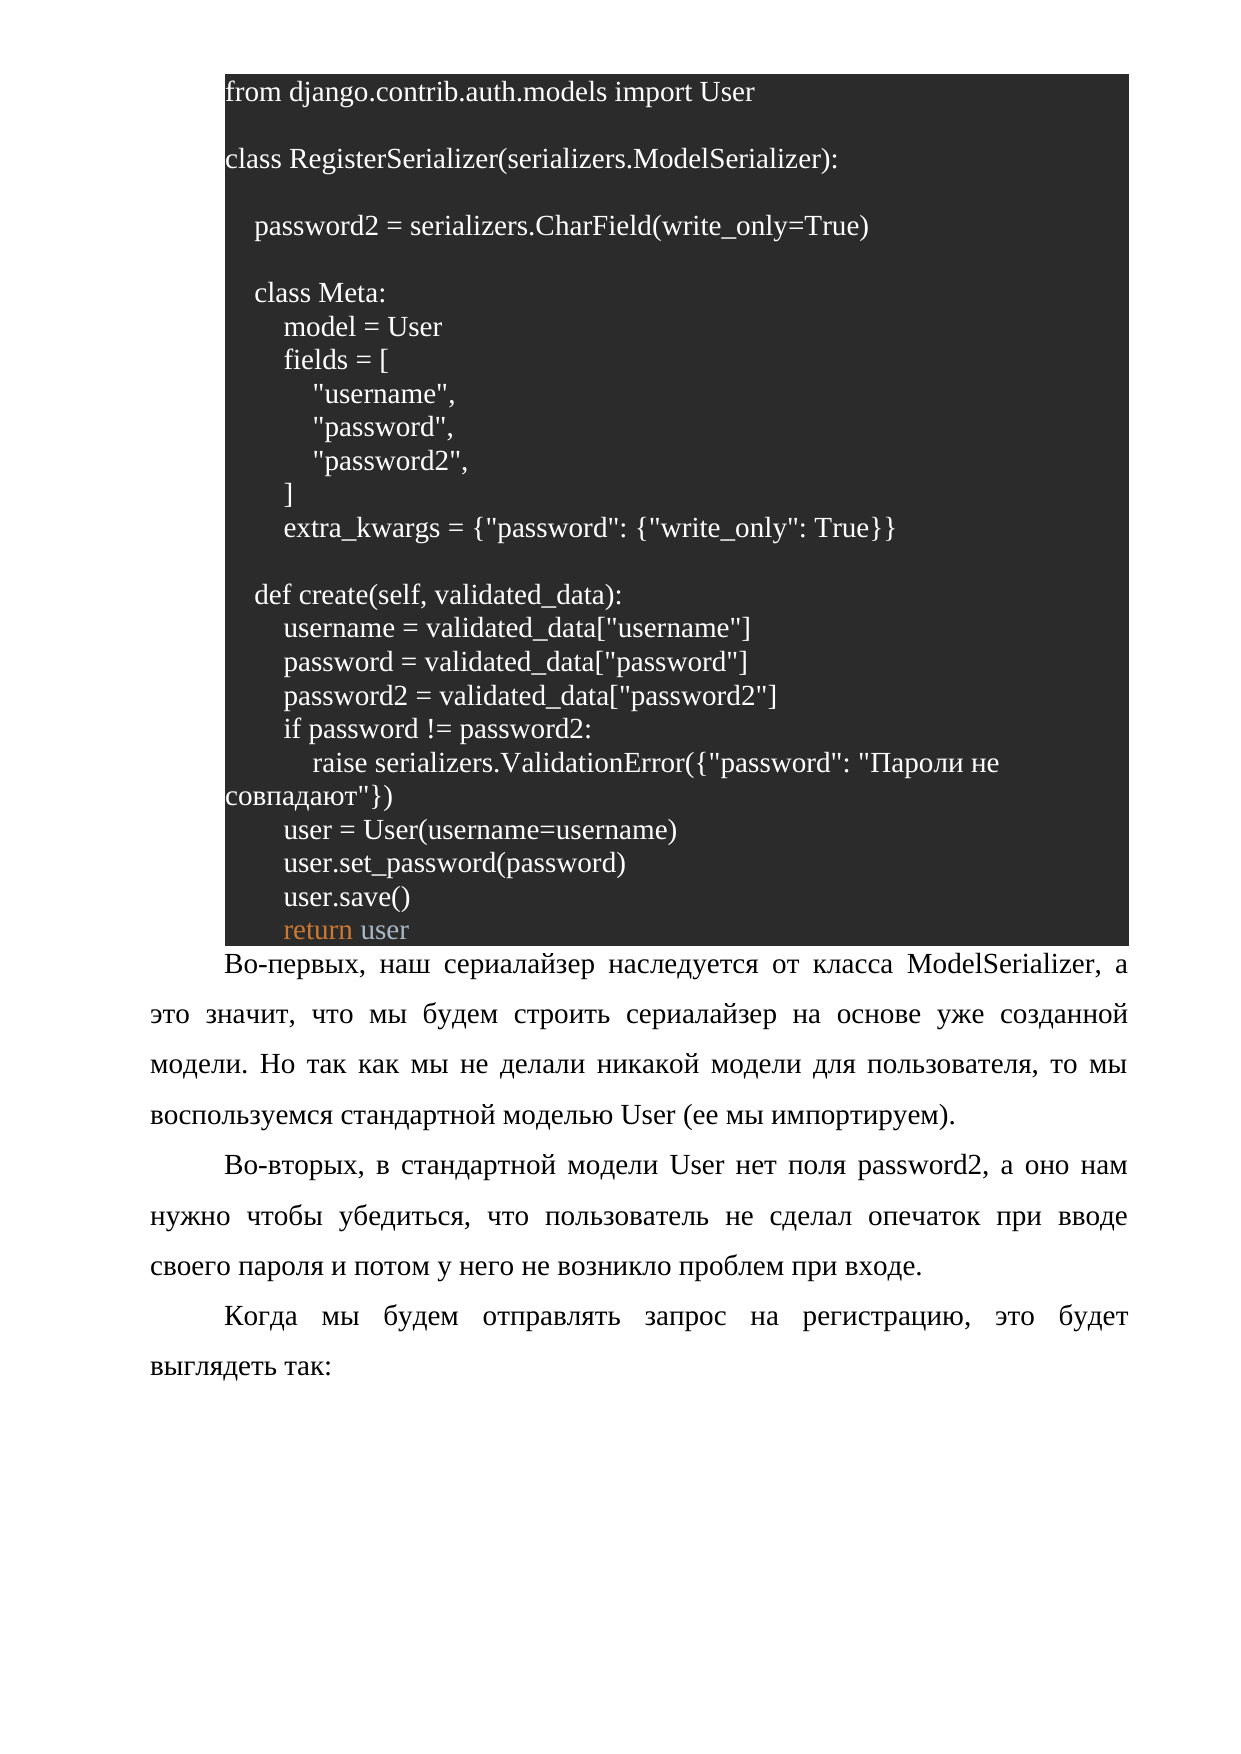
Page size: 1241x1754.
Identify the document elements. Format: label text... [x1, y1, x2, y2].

text Во-первых, наш сериалайзер наследуется от класса ModelSerializer, а это значит, что мы будем строить сериалайзер на основе уже созданной модели. Но так как мы не делали никакой модели для пользователя, то мы воспользуемся стандартной моделью User (ее мы импортируем). [150, 946, 1129, 1131]
text Когда мы будем отправлять запрос на регистрацию, это будет выглядеть так: [150, 1298, 1129, 1382]
text Во-вторых, в стандартной модели User нет поля password2, а оно нам нужно чтобы убедиться, что пользователь не сделал опечаток при вводе своего пароля и потом у него не возникло проблем при входе. [150, 1147, 1129, 1281]
text from django.contrib.auth.models import User class RegisterSerializer(serializers.ModelSerializer): password2 = serializers.CharField(write_only=True) class Meta: model = User fields = [ "username", "password", "password2", ] extra_kwargs = {"password": {"write_only": True}} def create(self, validated_data): username = validated_data["username"] password = validated_data["password"] password2 = validated_data["password2"] if password != password2: raise serializers.ValidationError({"password": "Пароли не совпадают"}) user = User(username=username) user.set_password(password) user.save() return user [225, 74, 1129, 946]
